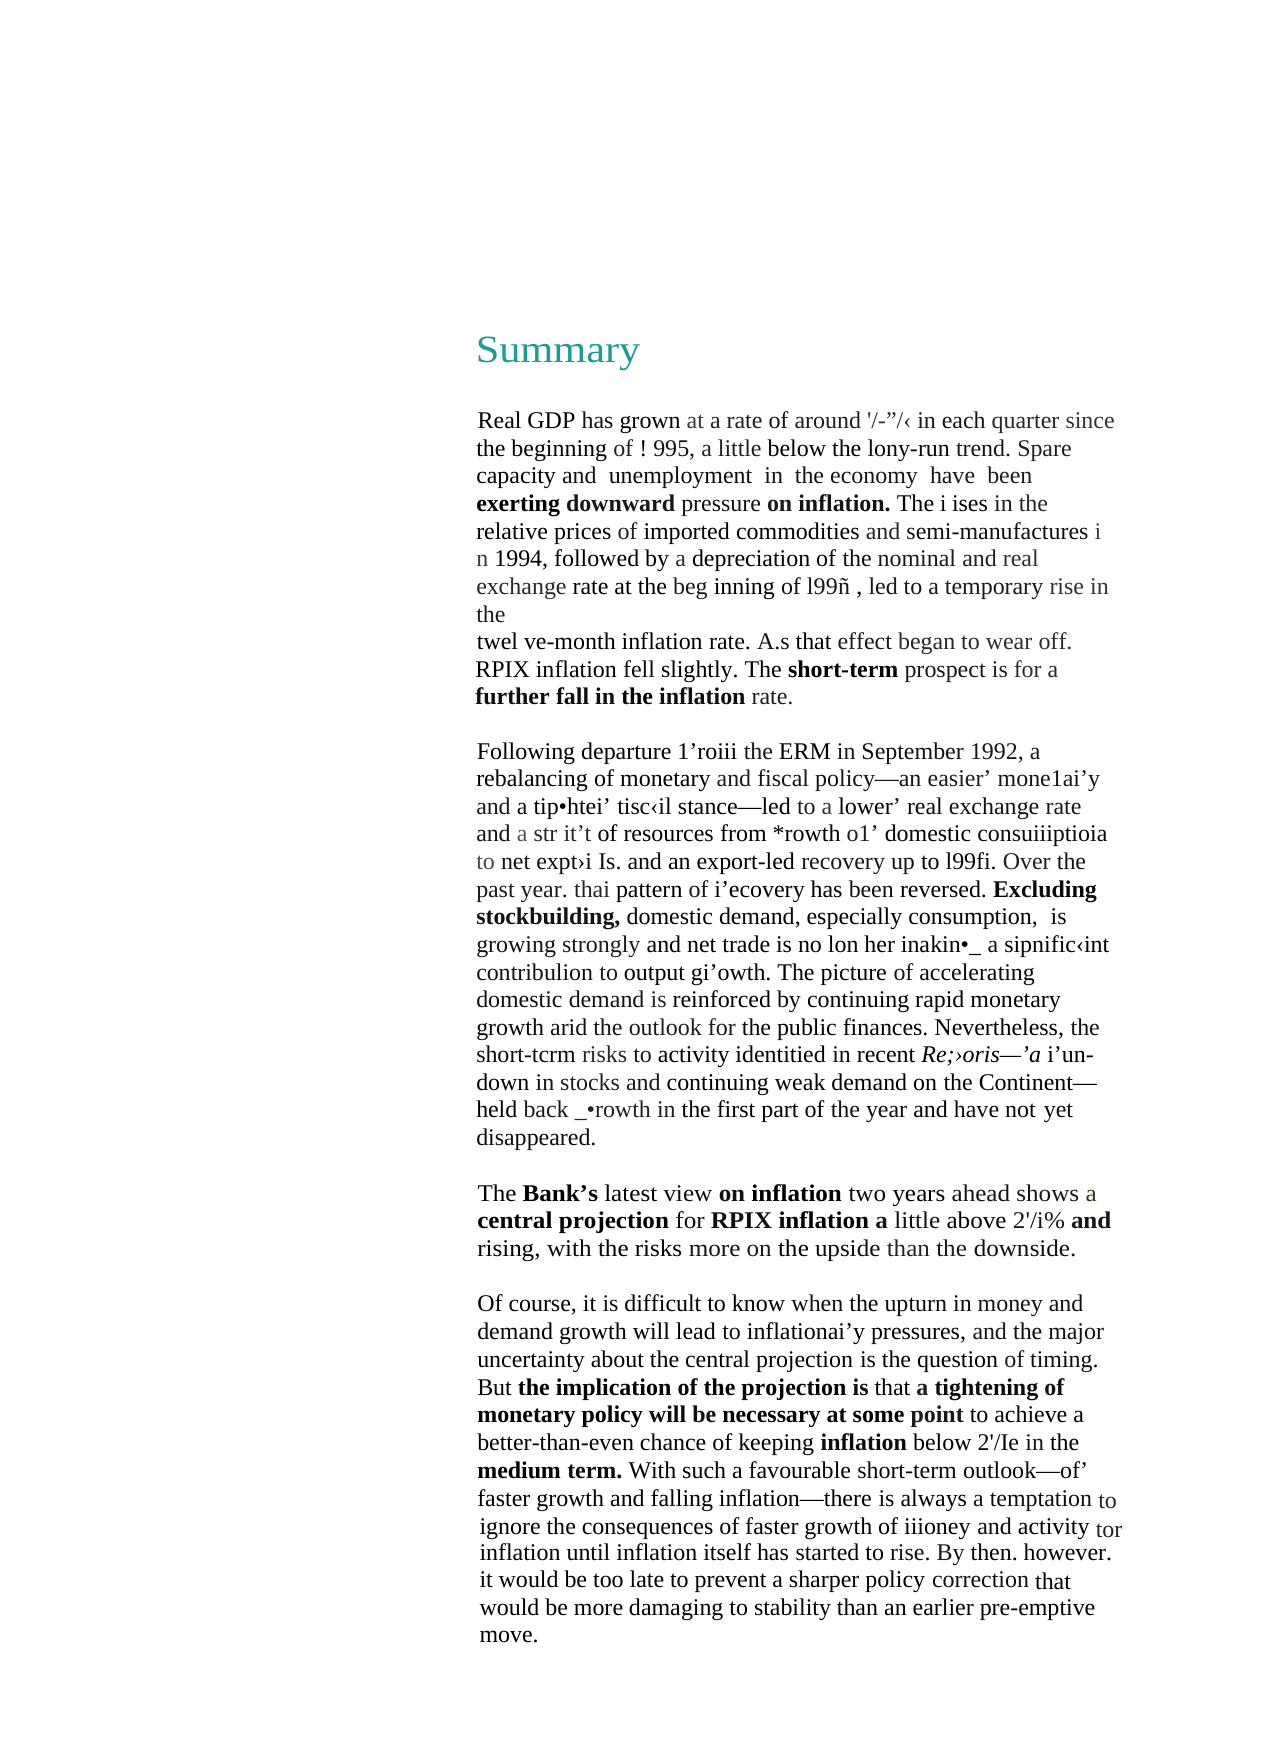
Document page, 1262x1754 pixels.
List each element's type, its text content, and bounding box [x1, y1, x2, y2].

text Real GDP has grown at a rate of around '/-”/‹ in each quarter since the beginning of ! 995, a little below the lony-run trend. Spare capacity and unemployment in the economy have been exerting downward pressure on inflation. The i ises in the relative prices of imported commodities and semi-manufactures i n 1994, followed by a depreciation of the nominal and real exchange rate at the beg inning of l99ñ , led to a temporary rise in the [476, 406, 1116, 627]
text Following departure 1’roiii the ERM in September 1992, a rebalancing of monetary and fiscal policy—an easier’ mone1ai’y and a tip•htei’ tisc‹il stance—led to a lower’ real exchange rate and a str it’t of resources from *rowth o1’ domestic consuiiiptioia to net expt›i Is. and an export-led recovery up to l99fi. Over the past year. thai pattern of i’ecovery has been reversed. Excluding stockbuilding, domestic demand, especially consumption, is growing strongly and net trade is no lon her inakin•_ a sipnific‹int contribulion to output gi’owth. The picture of accelerating domestic demand is reinforced by continuing rapid monetary growth arid the outlook for the public finances. Nevertheless, the short-tcrm risks to activity identitied in recent Re;›oris—’a i’un-down in stocks and continuing weak demand on the Continent—held back _•rowth in the first part of the year and have not yet disappeared. [476, 737, 1120, 1151]
text inflation until inflation itself has started to rise. By then. however. it would be too late to prevent a sharper policy correction that would be more damaging to stability than an earlier pre-emptive move. [479, 1540, 1120, 1647]
text Of course, it is difficult to know when the upturn in money and demand growth will lead to inflationai’y pressures, and the major uncertainty about the central projection is the question of timing. But the implication of the projection is that a tightening of monetary policy will be necessary at some point to achieve a better-than-even chance of keeping inflation below 2'/Ie in the medium term. With such a favourable short-term outlook—of’ faster growth and falling inflation—there is always a temptation to [477, 1289, 1122, 1514]
text The Bank’s latest view on inflation two years ahead shows a central projection for RPIX inflation a little above 2'/i% and rising, with the risks more on the upside than the downside. [477, 1179, 1134, 1262]
text Summary [476, 326, 1134, 371]
text ignore the consequences of faster growth of iiioney and activity tor [479, 1514, 1134, 1540]
text twel ve-month inflation rate. A.s that effect began to wear off. RPIX inflation fell slightly. The short-term prospect is for a further fall in the inflation rate. [475, 627, 1116, 710]
